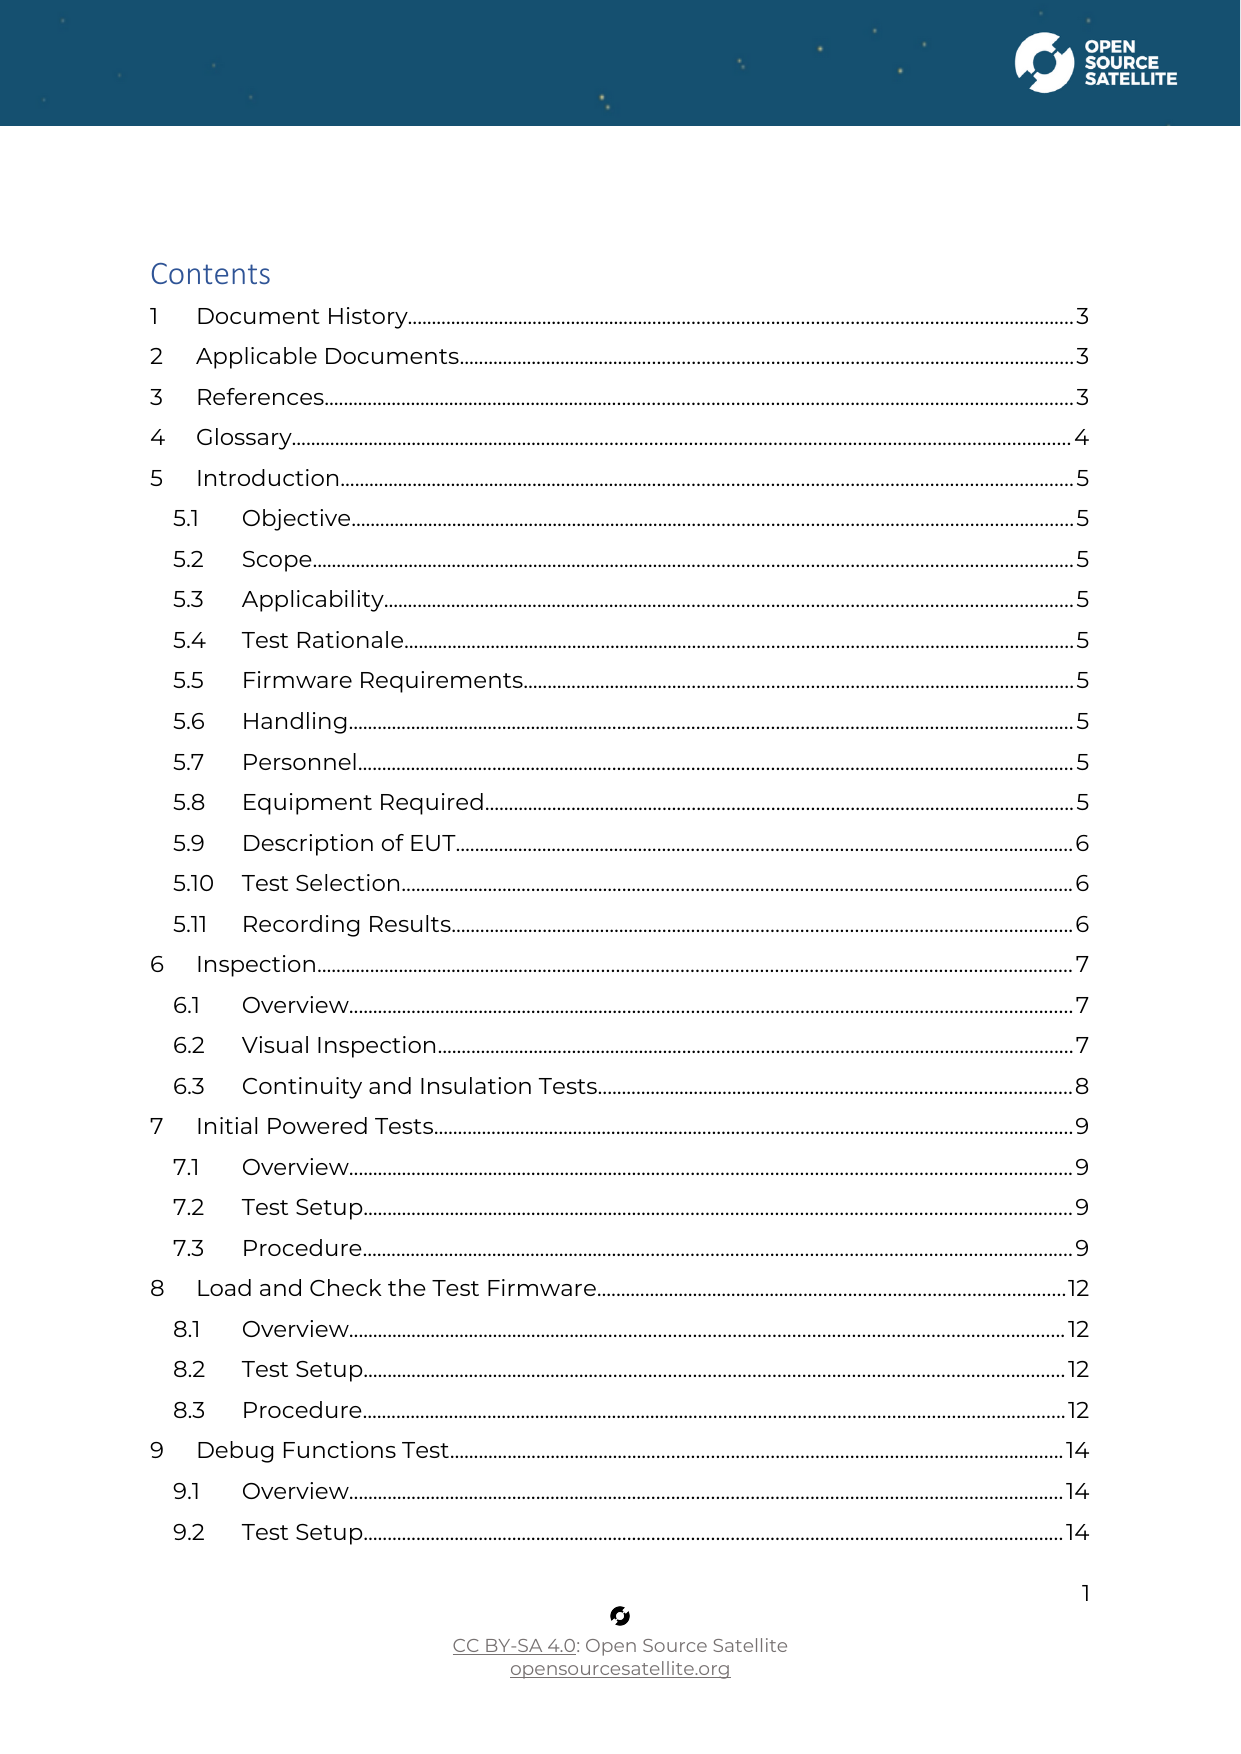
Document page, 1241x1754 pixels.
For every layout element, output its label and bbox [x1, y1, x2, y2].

picture [0, 0, 1241, 126]
picture [610, 1606, 630, 1626]
